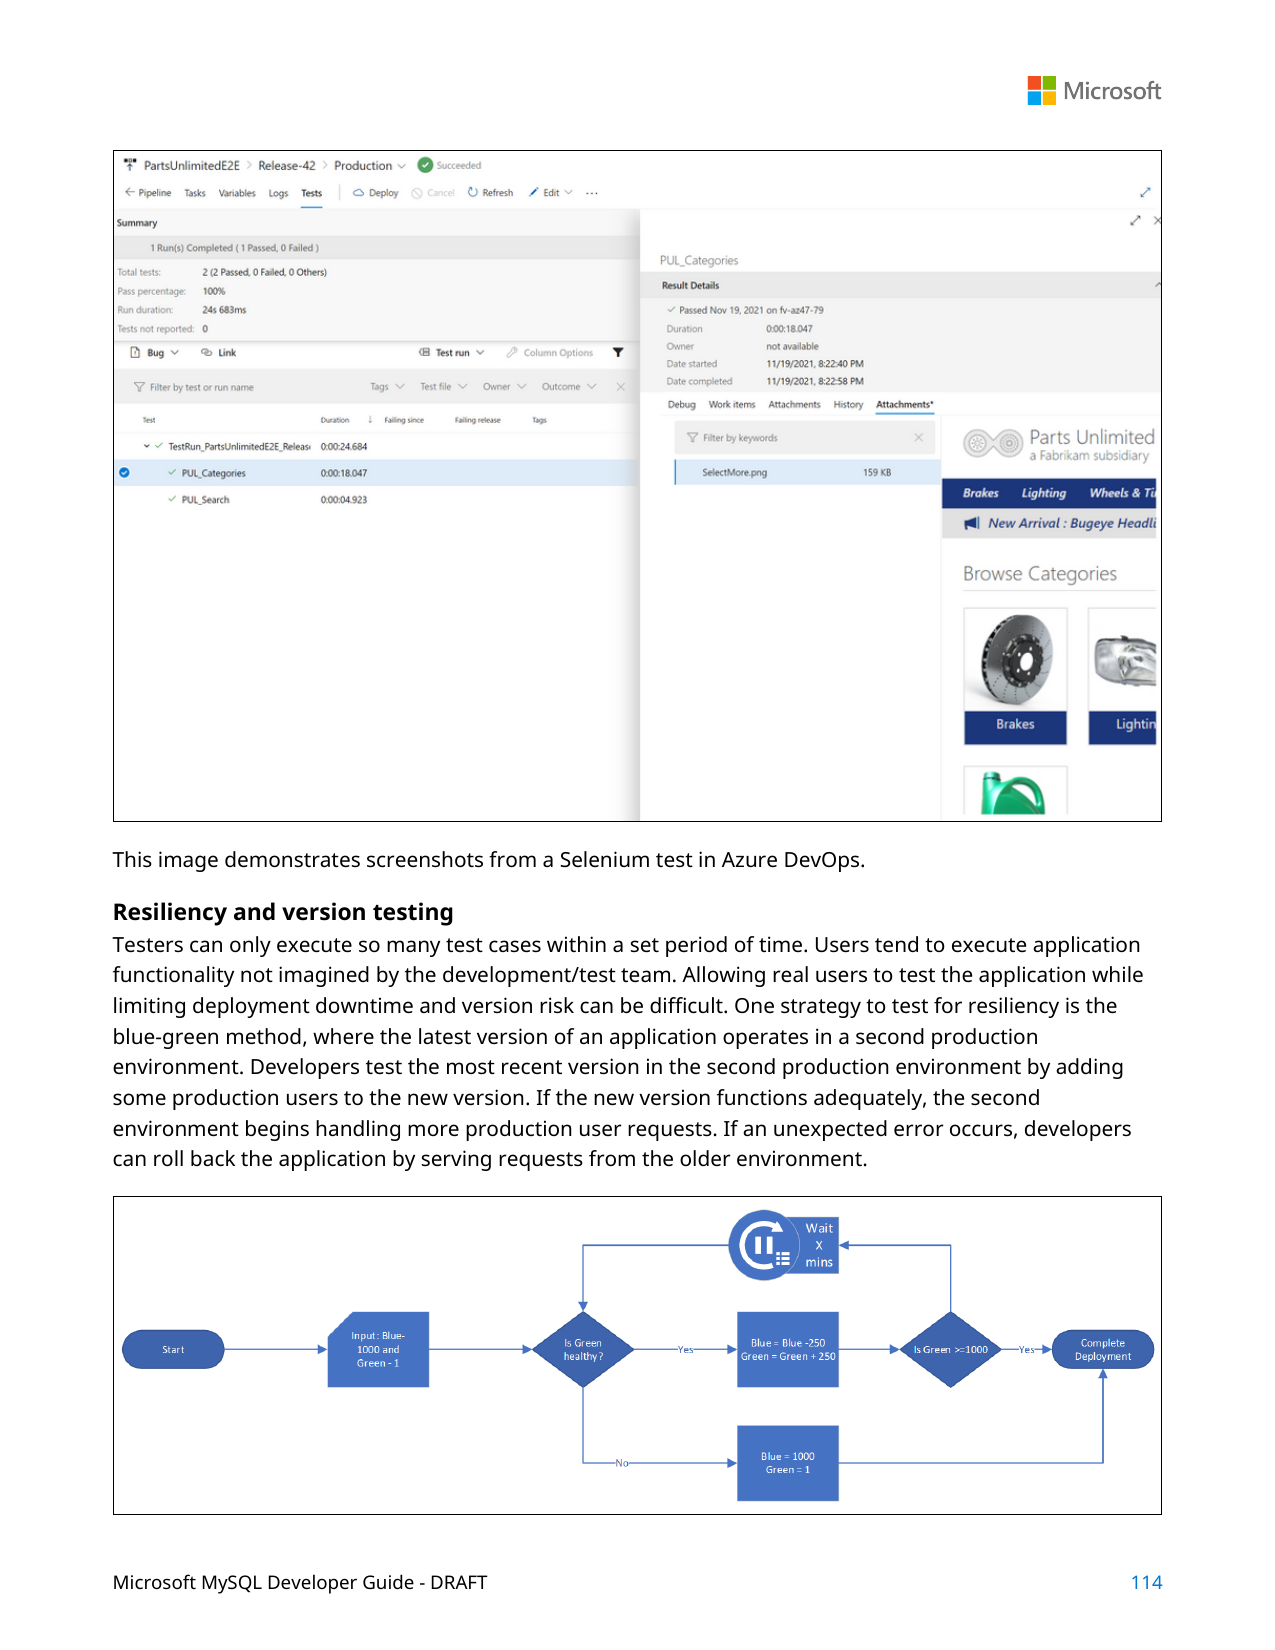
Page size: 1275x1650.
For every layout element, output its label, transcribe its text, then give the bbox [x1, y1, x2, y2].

picture [114, 1197, 1161, 1514]
picture [114, 151, 1161, 821]
text Testers can only execute so many test cases within a set period of time. Users tend to execute application functionality not imagined by the development/test team. Allowing real users to test the application while limiting deployment downtime and version risk can be difficult. One strategy to test for resiliency is the blue-green method, where the latest version of an application operates in a second production environment. Developers test the most recent version in the second production environment by adding some production users to the new version. If the new version functions adequately, the second environment begins handling more production user requests. If an unexpected error occurs, developers can roll back the application by serving requests from the older environment. [112, 930, 1162, 1173]
text This image demonstrates screenshots from a Selenium test in Azure DevOps. [112, 845, 1162, 873]
subtitle Resiliency and version testing [112, 896, 1162, 927]
picture [1026, 75, 1163, 107]
